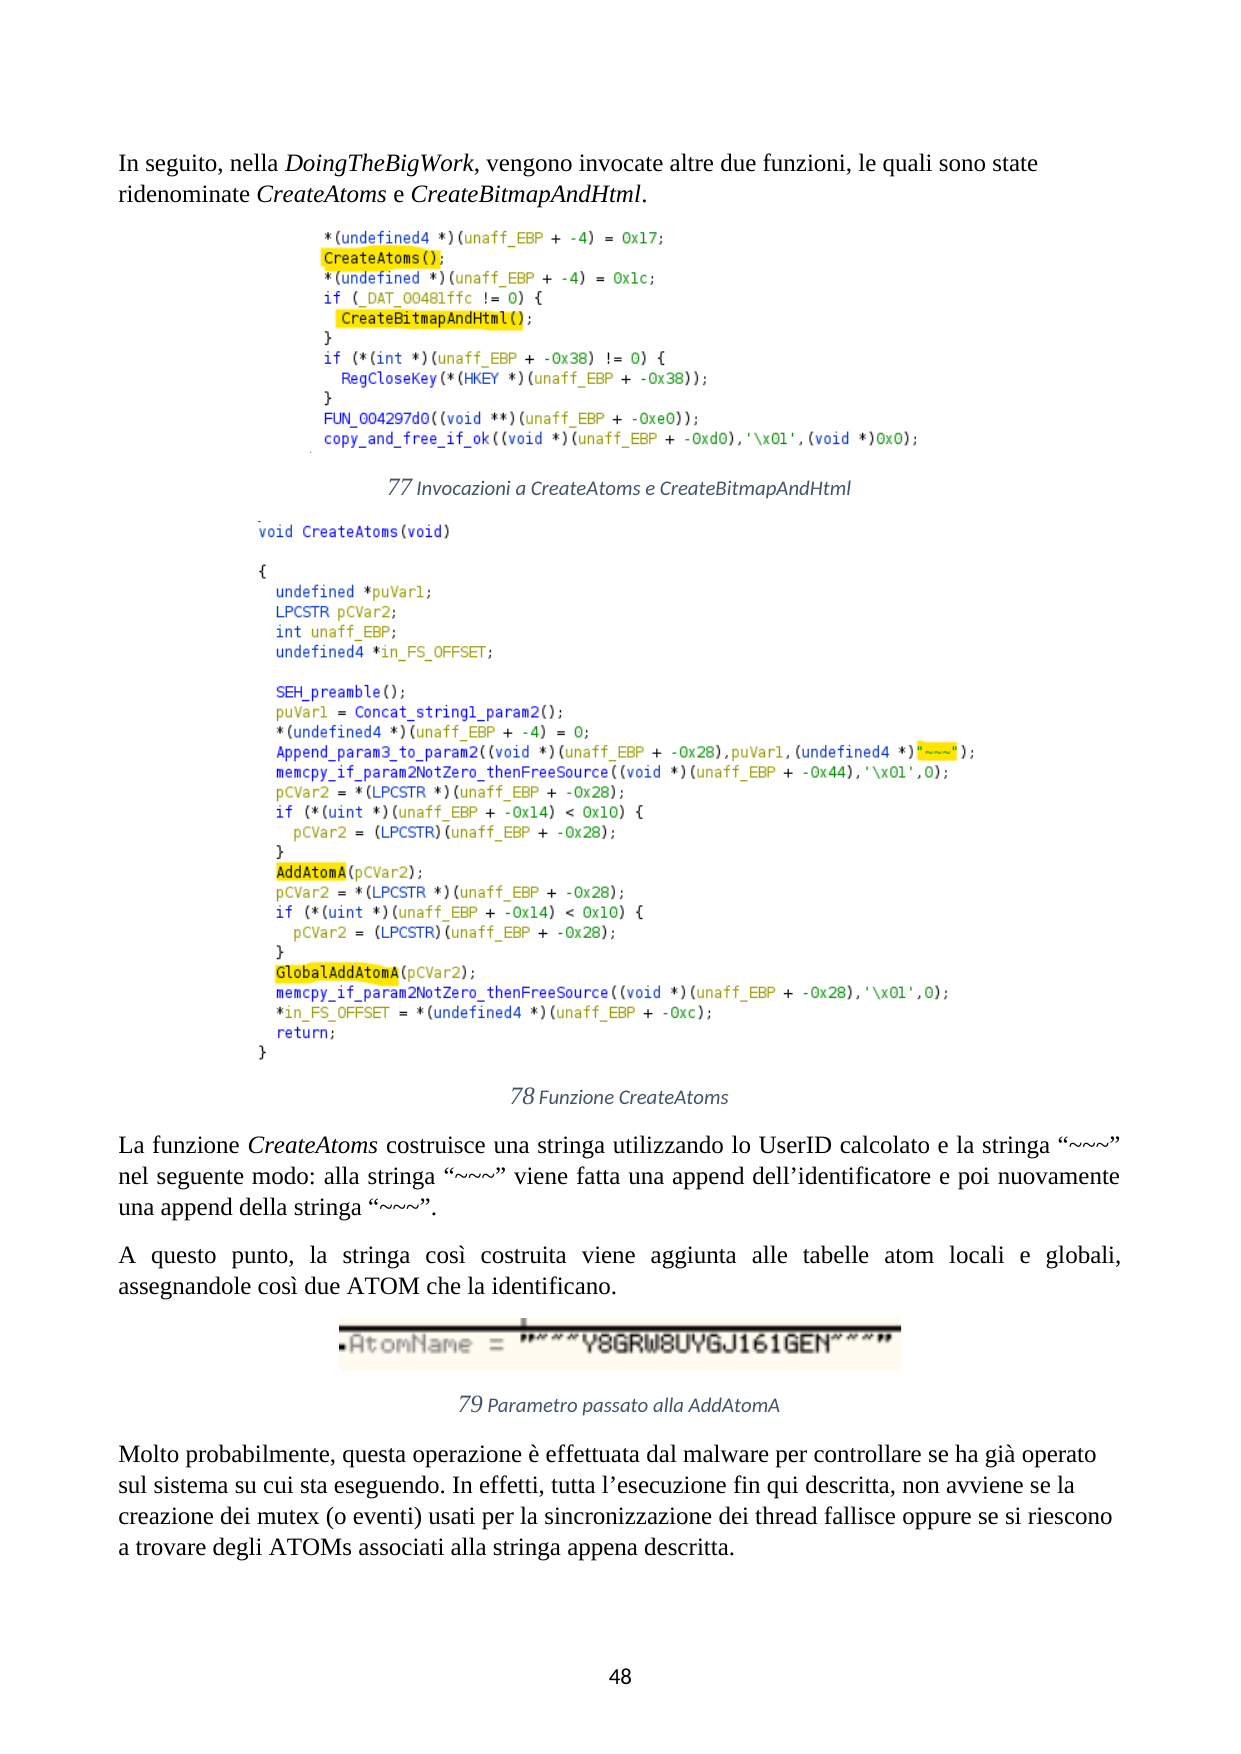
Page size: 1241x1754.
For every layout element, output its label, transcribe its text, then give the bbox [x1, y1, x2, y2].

picture [257, 521, 983, 1062]
text 79 Parametro passato alla AddAtomA [118, 1389, 1122, 1418]
picture [310, 226, 931, 453]
text La funzione CreateAtoms costruisce una stringa utilizzando lo UserID calcolato e la stringa “~~~” nel seguente modo: alla stringa “~~~” viene fatta una append dell’identificatore e poi nuovamente una append della stringa “~~~”. [118, 1130, 1122, 1221]
text In seguito, nella DoingTheBigWork, vengono invocate altre due funzioni, le quali sono state ridenominate CreateAtoms e CreateBitmapAndHtml. [118, 148, 1122, 207]
text A questo punto, la stringa così costruita viene aggiunta alle tabelle atom locali e globali, assegnandole così due ATOM che la identificano. [118, 1240, 1122, 1300]
picture [339, 1318, 902, 1371]
text 77 Invocazioni a CreateAtoms e CreateBitmapAndHtml [118, 472, 1122, 501]
text Molto probabilmente, questa operazione è effettuata dal malware per controllare se ha già operato sul sistema su cui sta eseguendo. In effetti, tutta l’esecuzione fin qui descritta, non avviene se la creazione dei mutex (o eventi) usati per la sincronizzazione dei thread fallisce oppure se si riescono a trovare degli ATOMs associati alla stringa appena descritta. [118, 1439, 1122, 1561]
text 78 Funzione CreateAtoms [118, 1081, 1122, 1109]
